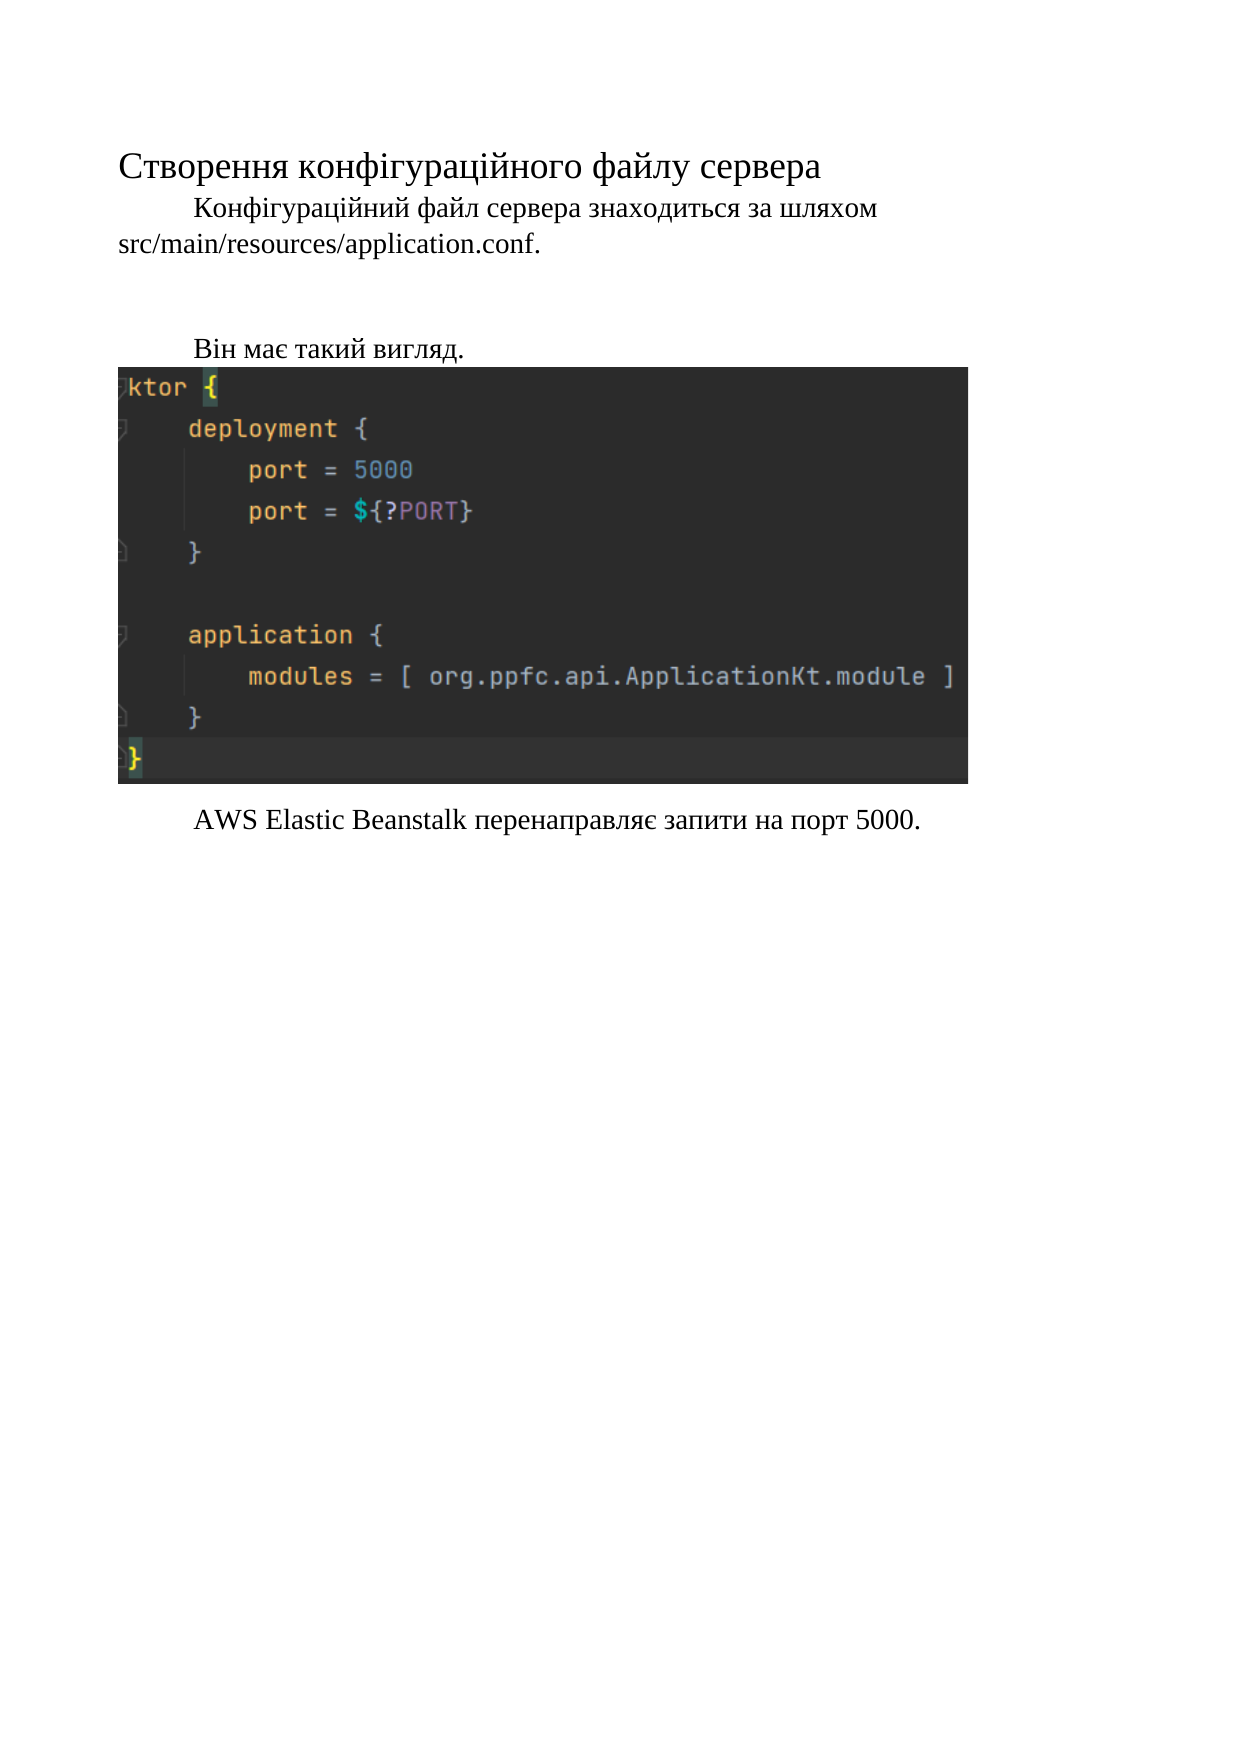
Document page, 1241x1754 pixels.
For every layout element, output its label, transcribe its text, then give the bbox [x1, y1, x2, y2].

text Конфігураційний файл сервера знаходиться за шляхом src/main/resources/application.conf. [118, 190, 1152, 259]
text AWS Elastic Beanstalk перенаправляє запити на порт 5000. [118, 802, 1152, 836]
subtitle Створення конфігураційного файлу сервера [118, 143, 1152, 186]
picture [118, 367, 969, 784]
